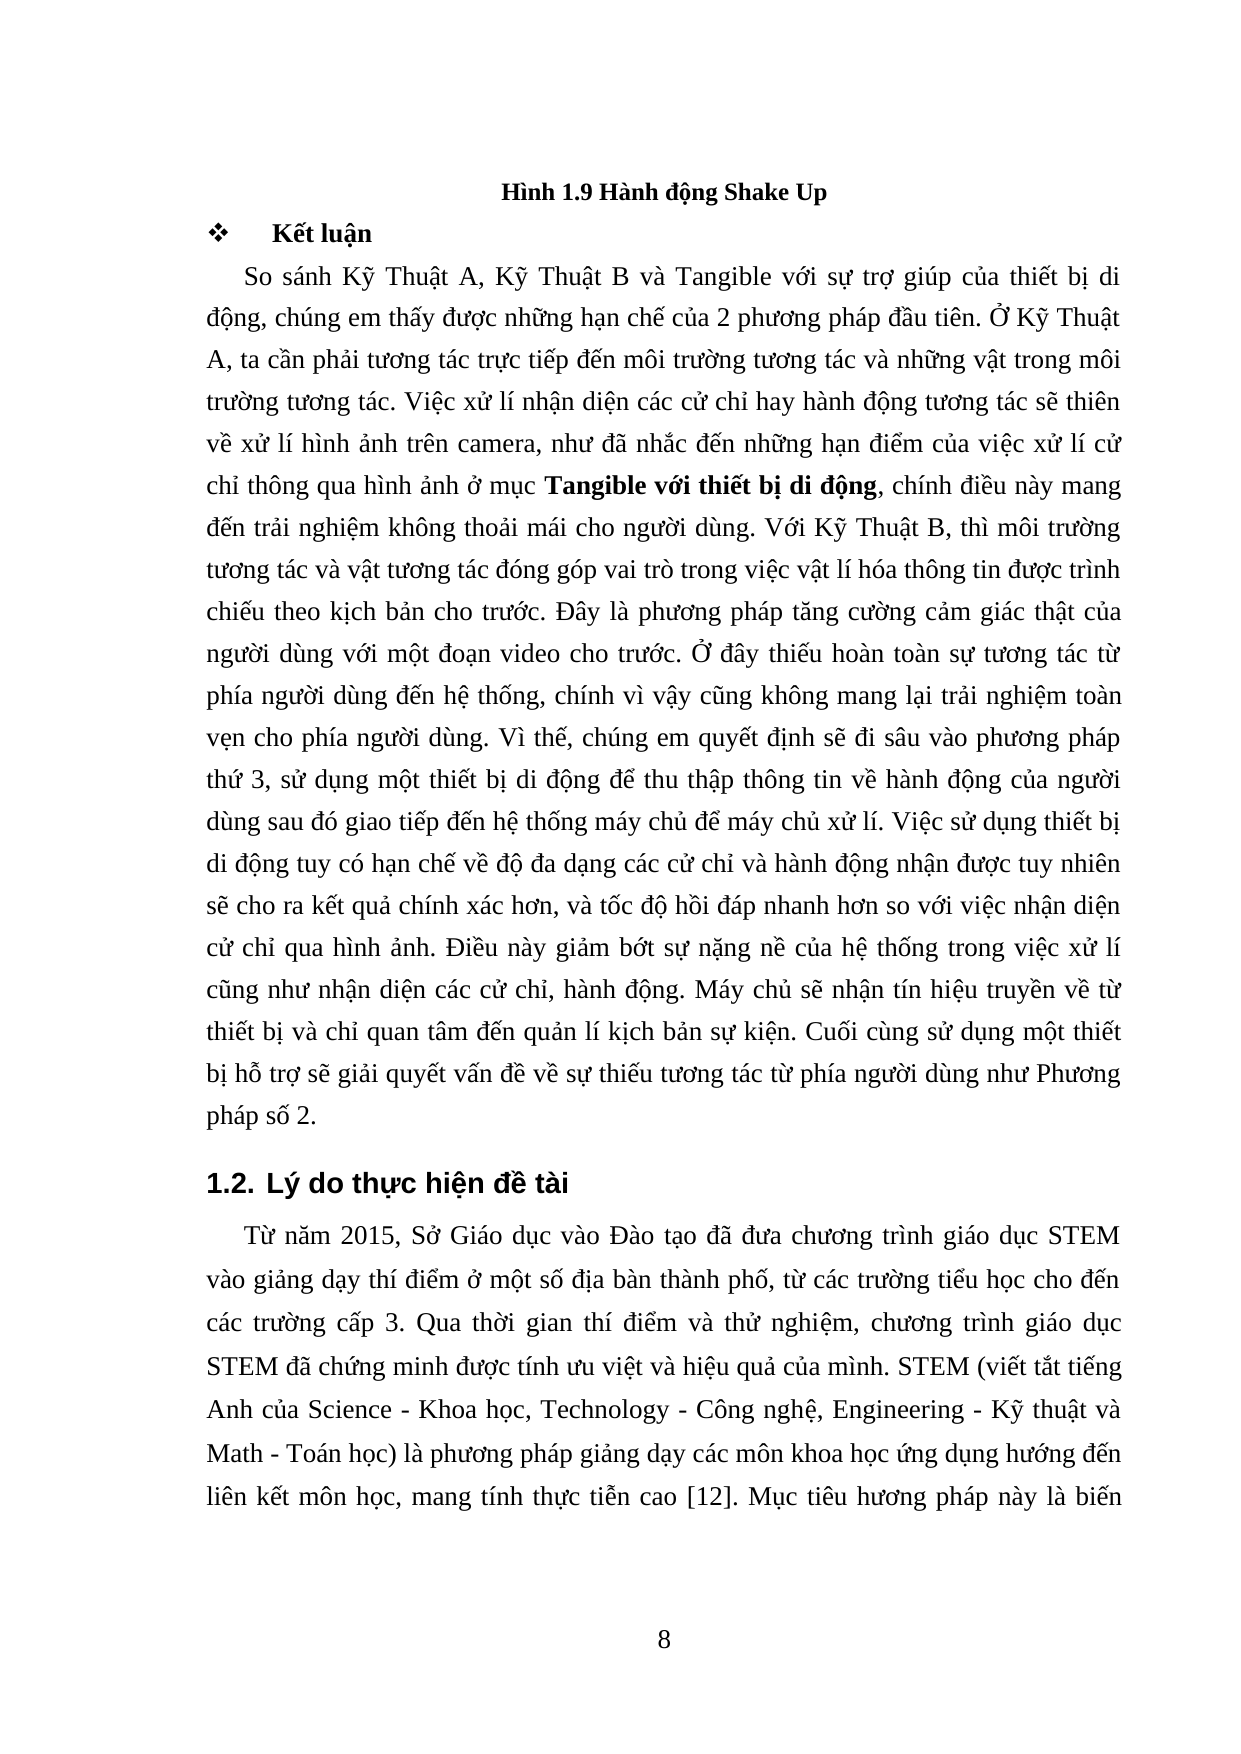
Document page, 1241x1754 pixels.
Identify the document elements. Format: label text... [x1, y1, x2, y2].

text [206, 1219, 1122, 1512]
text Hình 1.9 Hành động Shake Up [206, 177, 1122, 206]
text So sánh Kỹ Thuật A, Kỹ Thuật B và Tangible với sự trợ giúp của thiết bị di động, chúng em thấy được những hạn chế của 2 phương pháp đầu tiên. Ở Kỹ Thuật A, ta cần phải tương tác trực tiếp đến môi trường tương tác và những vật trong môi trường tương tác. Việc xử lí nhận diện các cử chỉ hay hành động tương tác sẽ thiên về xử lí hình ảnh trên camera, như đã nhắc đến những hạn điểm của việc xử lí cử chỉ thông qua hình ảnh ở mục Tangible với thiết bị di động, chính điều này mang đến trải nghiệm không thoải mái cho người dùng. Với Kỹ Thuật B, thì môi trường tương tác và vật tương tác đóng góp vai trò trong việc vật lí hóa thông tin được trình chiếu theo kịch bản cho trước. Đây là phương pháp tăng cường cảm giác thật của người dùng với một đoạn video cho trước. Ở đây thiếu hoàn toàn sự tương tác từ phía người dùng đến hệ thống, chính vì vậy cũng không mang lại trải nghiệm toàn vẹn cho phía người dùng. Vì thế, chúng em quyết định sẽ đi sâu vào phương pháp thứ 3, sử dụng một thiết bị di động để thu thập thông tin về hành động của người dùng sau đó giao tiếp đến hệ thống máy chủ để máy chủ xử lí. Việc sử dụng thiết bị di động tuy có hạn chế về độ đa dạng các cử chỉ và hành động nhận được tuy nhiên sẽ cho ra kết quả chính xác hơn, và tốc độ hồi đáp nhanh hơn so với việc nhận diện cử chỉ qua hình ảnh. Điều này giảm bớt sự nặng nề của hệ thống trong việc xử lí cũng như nhận diện các cử chỉ, hành động. Máy chủ sẽ nhận tín hiệu truyền về từ thiết bị và chỉ quan tâm đến quản lí kịch bản sự kiện. Cuối cùng sử dụng một thiết bị hỗ trợ sẽ giải quyết vấn đề về sự thiếu tương tác từ phía người dùng như Phương pháp số 2. [206, 259, 1122, 1130]
subtitle Lý do thực hiện đề tài [206, 1166, 1122, 1200]
text Kết luận [206, 217, 1122, 249]
